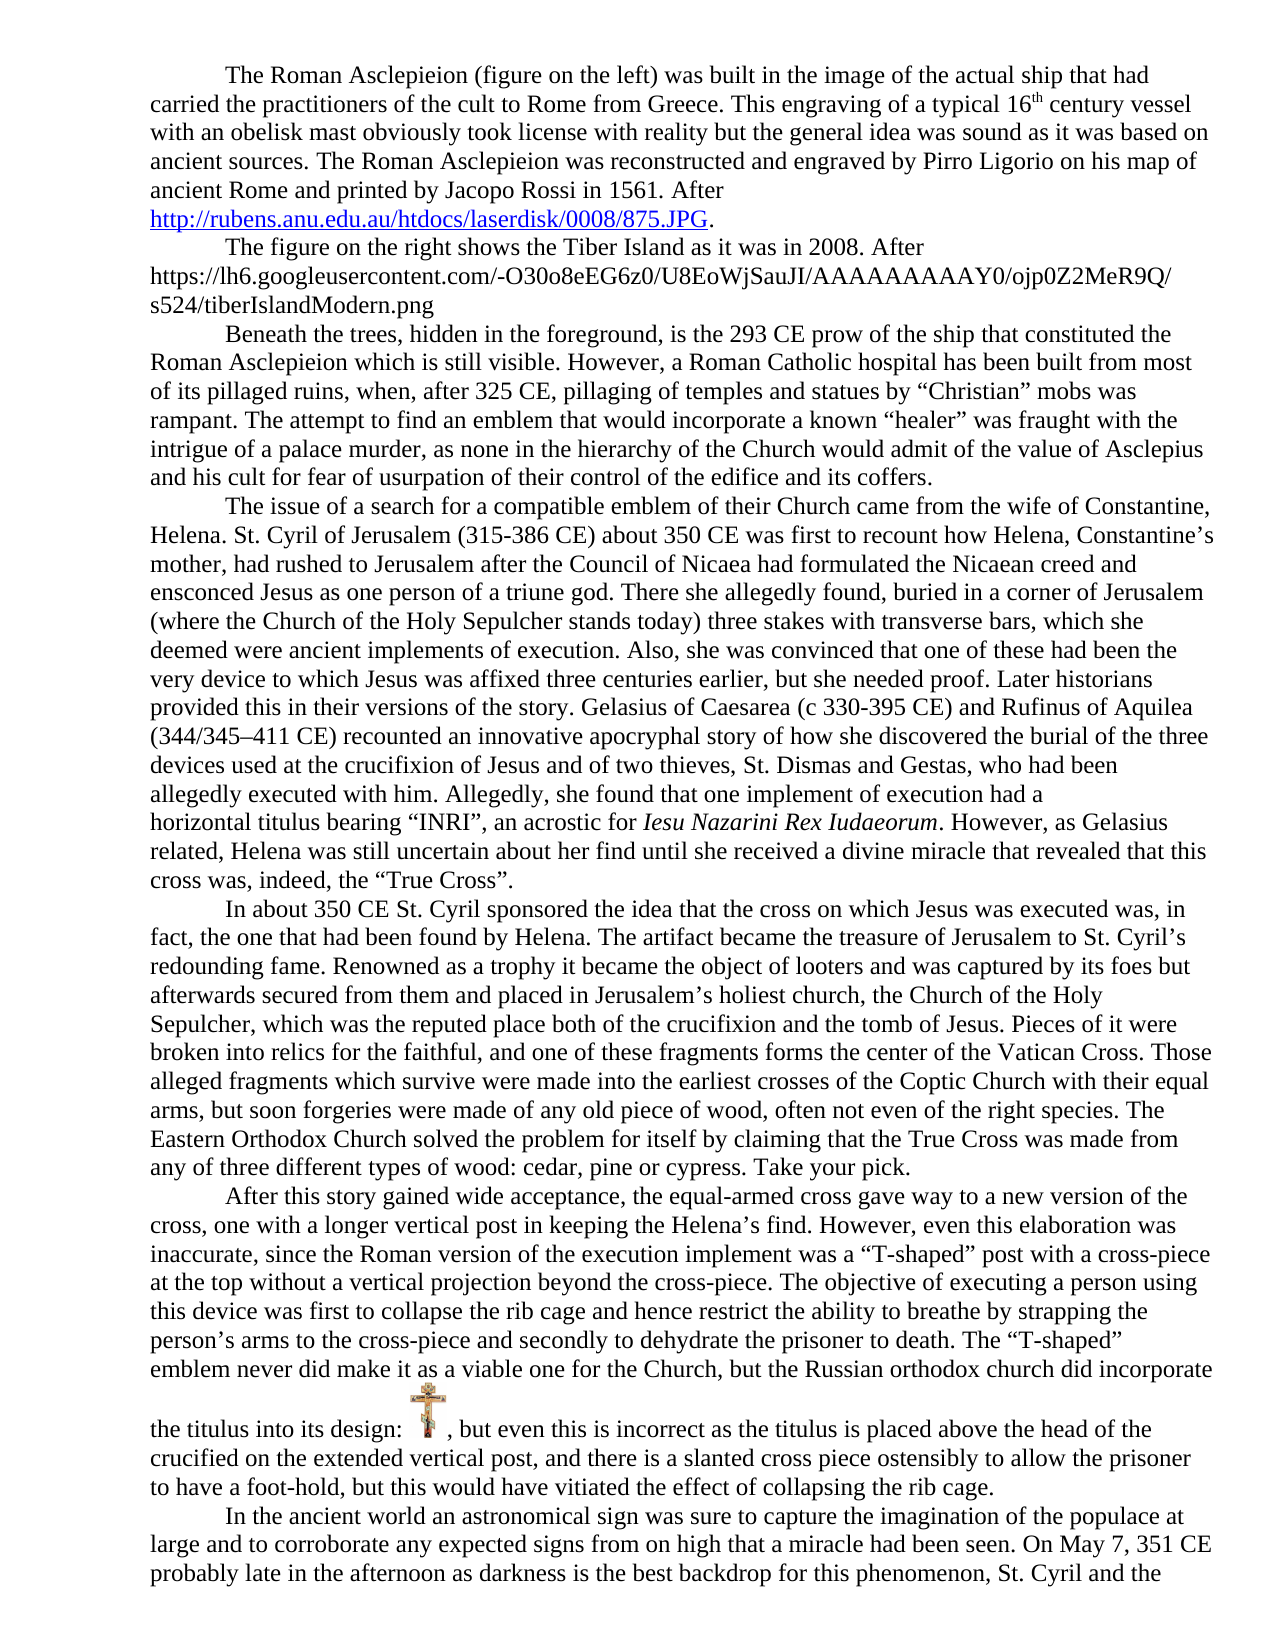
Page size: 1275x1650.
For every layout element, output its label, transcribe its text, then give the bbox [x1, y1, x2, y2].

text In about 350 CE St. Cyril sponsored the idea that the cross on which Jesus was executed was, in fact, the one that had been found by Helena. The artifact became the treasure of Jerusalem to St. Cyril’s redounding fame. Renowned as a trophy it became the object of looters and was captured by its foes but afterwards secured from them and placed in Jerusalem’s holiest church, the Church of the Holy Sepulcher, which was the reputed place both of the crucifixion and the tomb of Jesus. Pieces of it were broken into relics for the faithful, and one of these fragments forms the center of the Vatican Cross. Those alleged fragments which survive were made into the earliest crosses of the Coptic Church with their equal arms, but soon forgeries were made of any old piece of wood, often not even of the right species. The Eastern Orthodox Church solved the problem for itself by claiming that the True Cross was made from any of three different types of wood: cedar, pine or cypress. Take your pick. [150, 894, 1215, 1181]
text The issue of a search for a compatible emblem of their Church came from the wife of Constantine, Helena. St. Cyril of Jerusalem (315-386 CE) about 350 CE was first to recount how Helena, Constantine’s mother, had rushed to Jerusalem after the Council of Nicaea had formulated the Nicaean creed and ensconced Jesus as one person of a triune god. There she allegedly found, buried in a corner of Jerusalem (where the Church of the Holy Sepulcher stands today) three stakes with transverse bars, which she deemed were ancient implements of execution. Also, she was convinced that one of these had been the very device to which Jesus was affixed three centuries earlier, but she needed proof. Later historians provided this in their versions of the story. Gelasius of Caesarea (c 330-395 CE) and Rufinus of Aquilea (344/345–411 CE) recounted an innovative apocryphal story of how she discovered the burial of the three devices used at the crucifixion of Jesus and of two thieves, St. Dismas and Gestas, who had been allegedly executed with him. Allegedly, she found that one implement of execution had a horizontal titulus bearing “INRI”, an acrostic for Iesu Nazarini Rex Iudaeorum. However, as Gelasius related, Helena was still uncertain about her find until she received a divine miracle that revealed that this cross was, indeed, the “True Cross”. [150, 491, 1215, 894]
text emblem never did make it as a viable one for the Church, but the Russian orthodox church did incorporate the titulus into its design: , but even this is incorrect as the titulus is placed above the head of the crucified on the extended vertical post, and there is a slanted cross piece ostensibly to allow the prisoner to have a foot-hold, but this would have vitiated the effect of collapsing the rib cage. [150, 1354, 1215, 1501]
picture [408, 1382, 447, 1438]
text After this story gained wide acceptance, the equal-armed cross gave way to a new version of the cross, one with a longer vertical post in keeping the Helena’s find. However, even this elaboration was inaccurate, since the Roman version of the execution implement was a “T-shaped” post with a cross-piece at the top without a vertical projection beyond the cross-piece. The objective of executing a person using this device was first to collapse the rib cage and hence restrict the ability to breathe by strapping the person’s arms to the cross-piece and secondly to dehydrate the prisoner to death. The “T-shaped” [150, 1181, 1215, 1354]
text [150, 1501, 1215, 1587]
text The figure on the right shows the Tiber Island as it was in 2008. After https://lh6.googleusercontent.com/-O30o8eEG6z0/U8EoWjSauJI/AAAAAAAAAY0/ojp0Z2MeR9Q/s524/tiberIslandModern.png [150, 232, 1215, 319]
text Beneath the trees, hidden in the foreground, is the 293 CE prow of the ship that constituted the Roman Asclepieion which is still visible. However, a Roman Catholic hospital has been built from most of its pillaged ruins, when, after 325 CE, pillaging of temples and statues by “Christian” mobs was rampant. The attempt to find an emblem that would incorporate a known “healer” was fraught with the intrigue of a palace murder, as none in the hierarchy of the Church would admit of the value of Asclepius and his cult for fear of usurpation of their control of the edifice and its coffers. [150, 319, 1215, 491]
text The Roman Asclepieion (figure on the left) was built in the image of the actual ship that had carried the practitioners of the cult to Rome from Greece. This engraving of a typical 16th century vessel with an obelisk mast obviously took license with reality but the general idea was sound as it was based on ancient sources. The Roman Asclepieion was reconstructed and engraved by Pirro Ligorio on his map of ancient Rome and printed by Jacopo Rossi in 1561. After http://rubens.anu.edu.au/htdocs/laserdisk/0008/875.JPG. [150, 60, 1215, 232]
